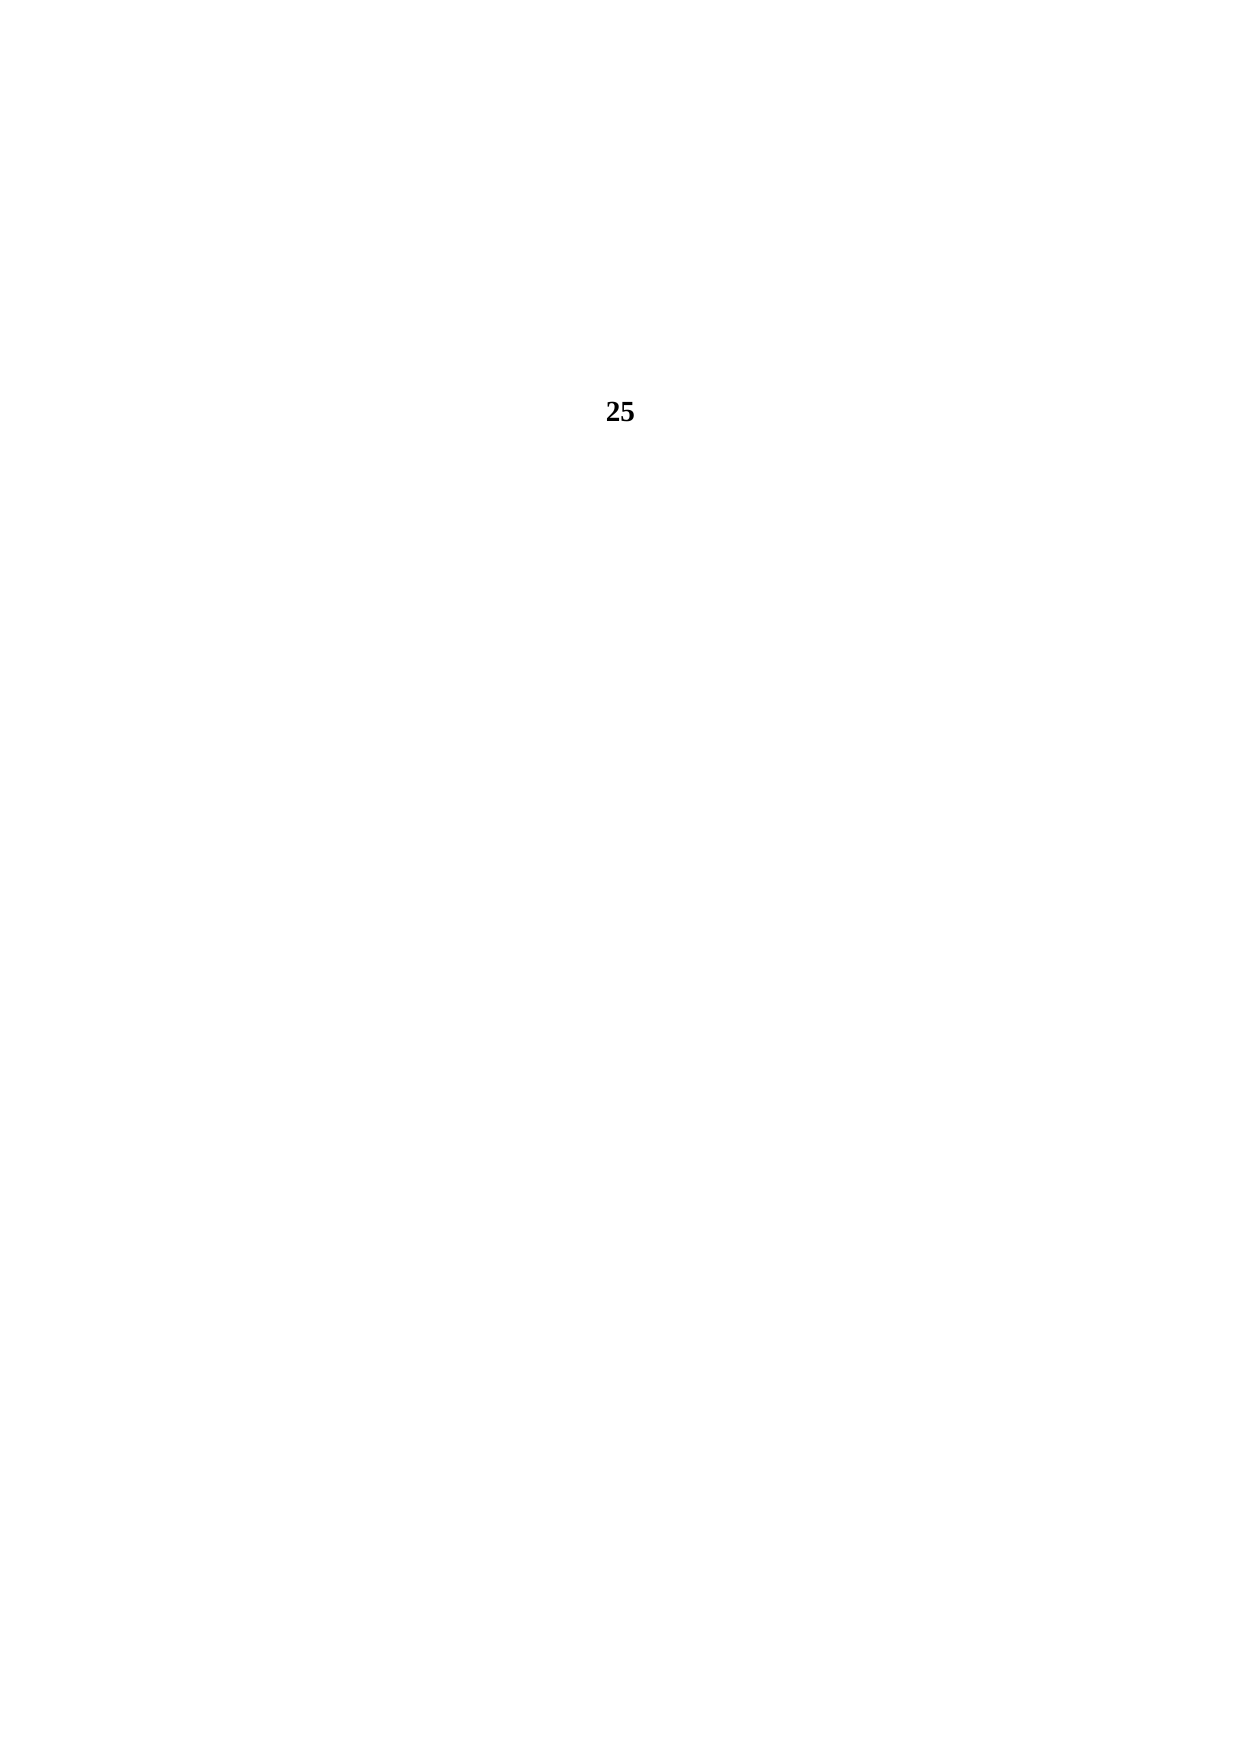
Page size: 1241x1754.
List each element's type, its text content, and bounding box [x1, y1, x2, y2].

text 25 [150, 394, 1090, 428]
